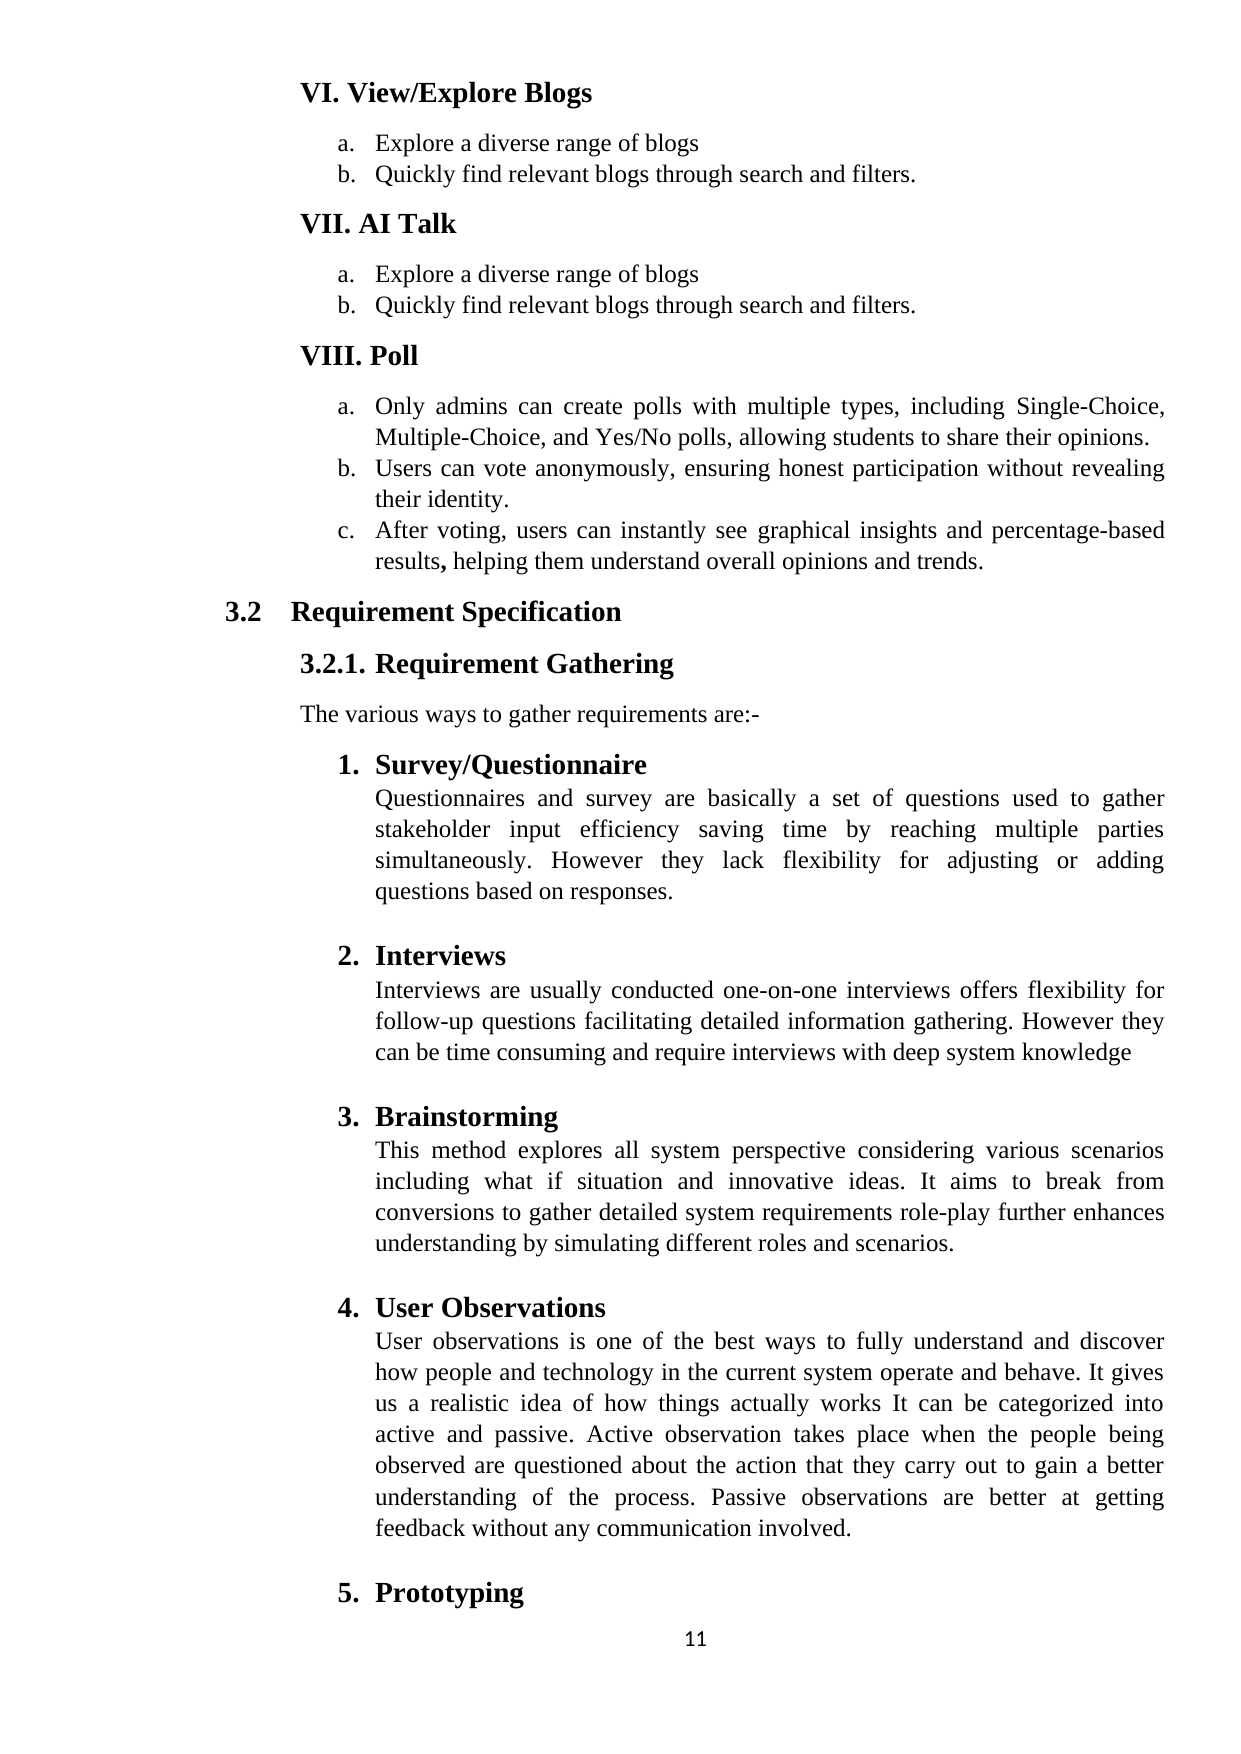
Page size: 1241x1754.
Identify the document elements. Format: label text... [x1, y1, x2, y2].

list Quickly find relevant blogs through search and filters. [337, 159, 1165, 188]
list Interviews [337, 938, 1165, 972]
text 3.2 Requirement Specification [225, 594, 1165, 627]
list Questionnaires and survey are basically a set of questions used to gather stakeholder input efficiency saving time by reaching multiple parties simultaneously. However they lack flexibility for adjusting or adding questions based on responses. [375, 783, 1165, 905]
list User Observations [337, 1290, 1165, 1324]
list After voting, users can instantly see graphical insights and percentage-based results, helping them understand overall opinions and trends. [337, 515, 1165, 575]
list Quickly find relevant blogs through search and filters. [337, 290, 1165, 319]
list Brainstorming [337, 1099, 1165, 1132]
text 3.2.1. Requirement Gathering [300, 647, 1165, 680]
text VIII. Poll [300, 338, 1165, 372]
text VII. AI Talk [300, 207, 1165, 240]
list Users can vote anonymously, ensuring honest participation without revealing their identity. [337, 453, 1165, 513]
list Explore a diverse range of blogs [337, 259, 1165, 288]
list User observations is one of the best ways to fully understand and discover how people and technology in the current system operate and behave. It gives us a realistic idea of how things actually works It can be categorized into active and passive. Active observation takes place when the people being observed are questioned about the action that they carry out to gain a better understanding of the process. Passive observations are better at getting feedback without any communication involved. [375, 1326, 1165, 1541]
list Survey/Questionnaire [337, 747, 1165, 781]
list Only admins can create polls with multiple types, including Single-Choice, Multiple-Choice, and Yes/No polls, allowing students to share their opinions. [337, 391, 1165, 451]
text The various ways to gather requirements are:- [300, 699, 1165, 728]
list Explore a diverse range of blogs [337, 128, 1165, 157]
text VI. View/Explore Blogs [300, 75, 1165, 108]
list This method explores all system perspective considering various scenarios including what if situation and innovative ideas. It aims to break from conversions to gather detailed system requirements role-play further enhances understanding by simulating different roles and scenarios. [375, 1135, 1165, 1257]
list Prototyping [337, 1575, 1165, 1608]
list Interviews are usually conducted one-on-one interviews offers flexibility for follow-up questions facilitating detailed information gathering. However they can be time consuming and require interviews with deep system knowledge [375, 975, 1165, 1066]
